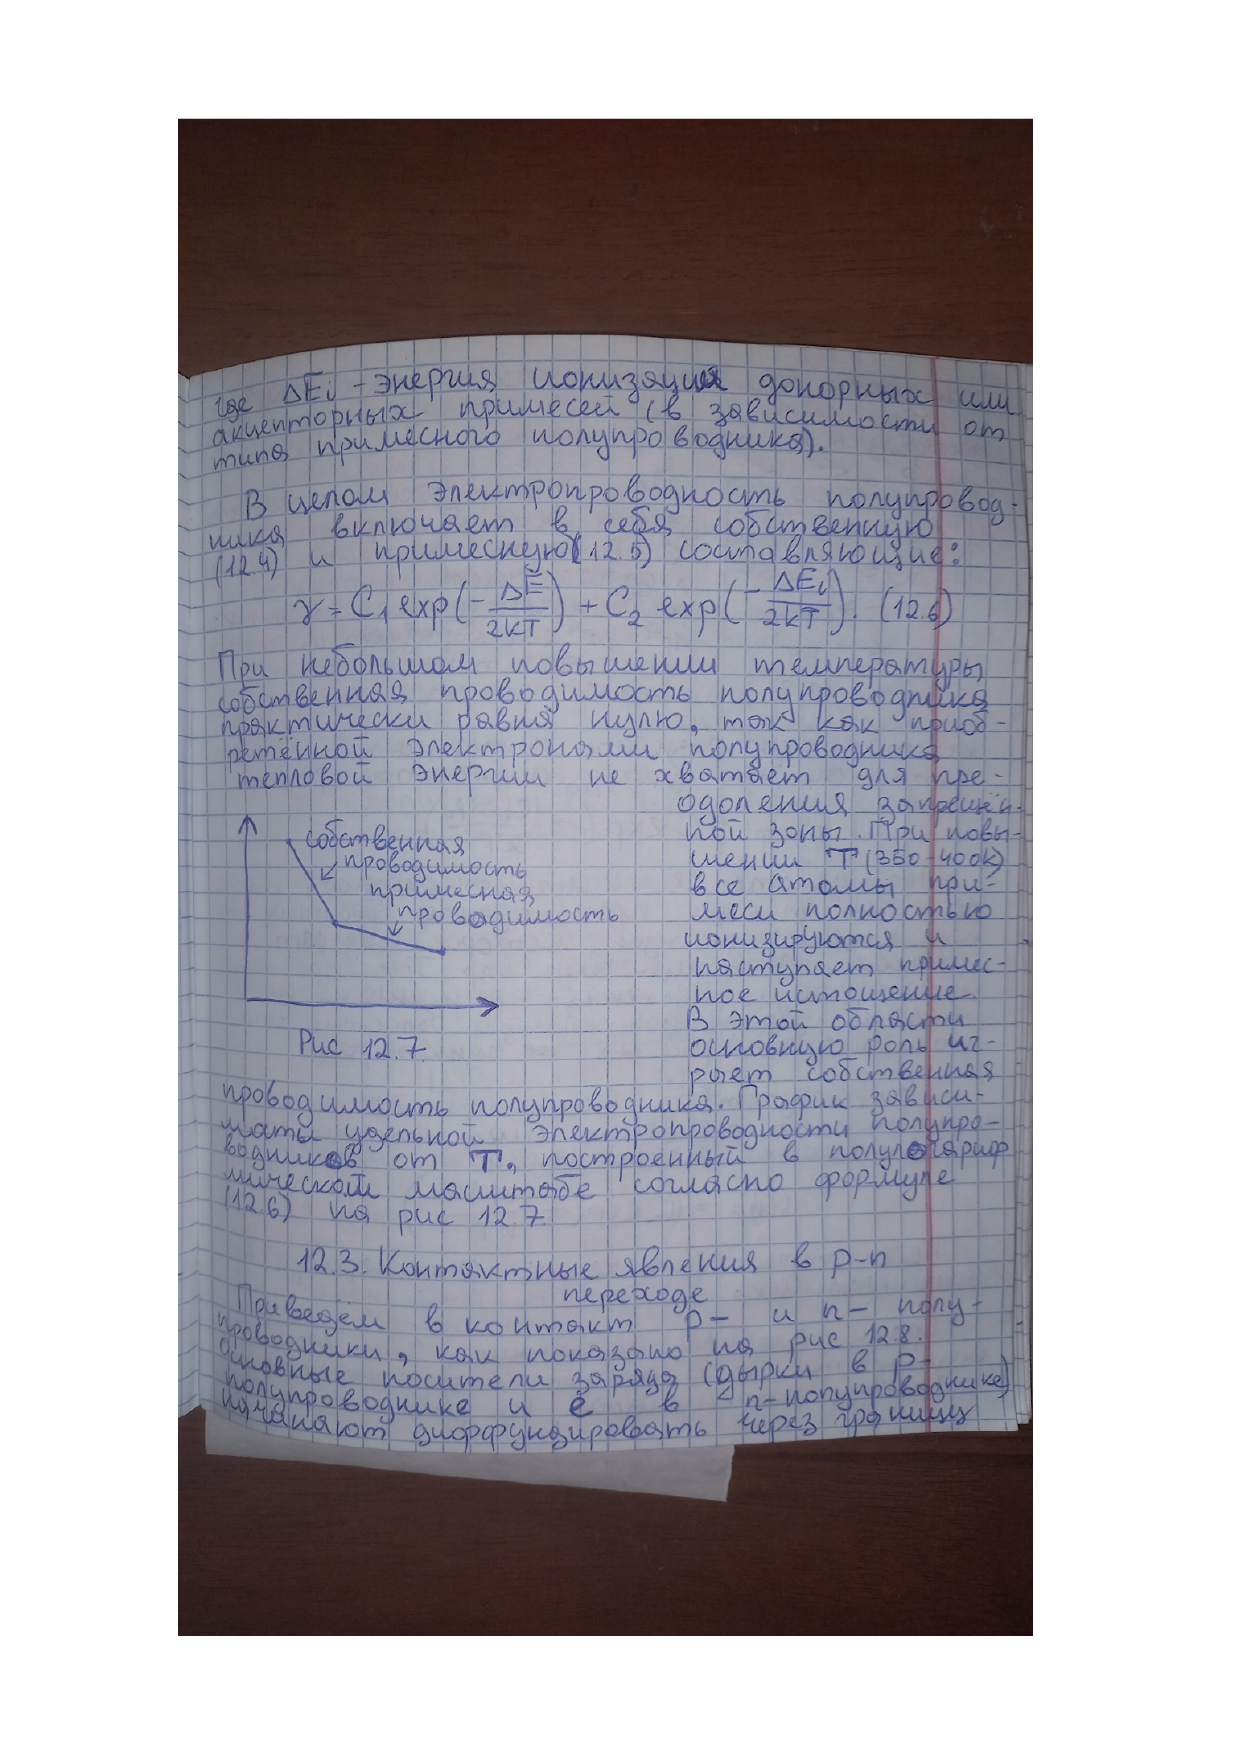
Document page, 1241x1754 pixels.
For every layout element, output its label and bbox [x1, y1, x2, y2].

picture [179, 120, 1033, 1634]
